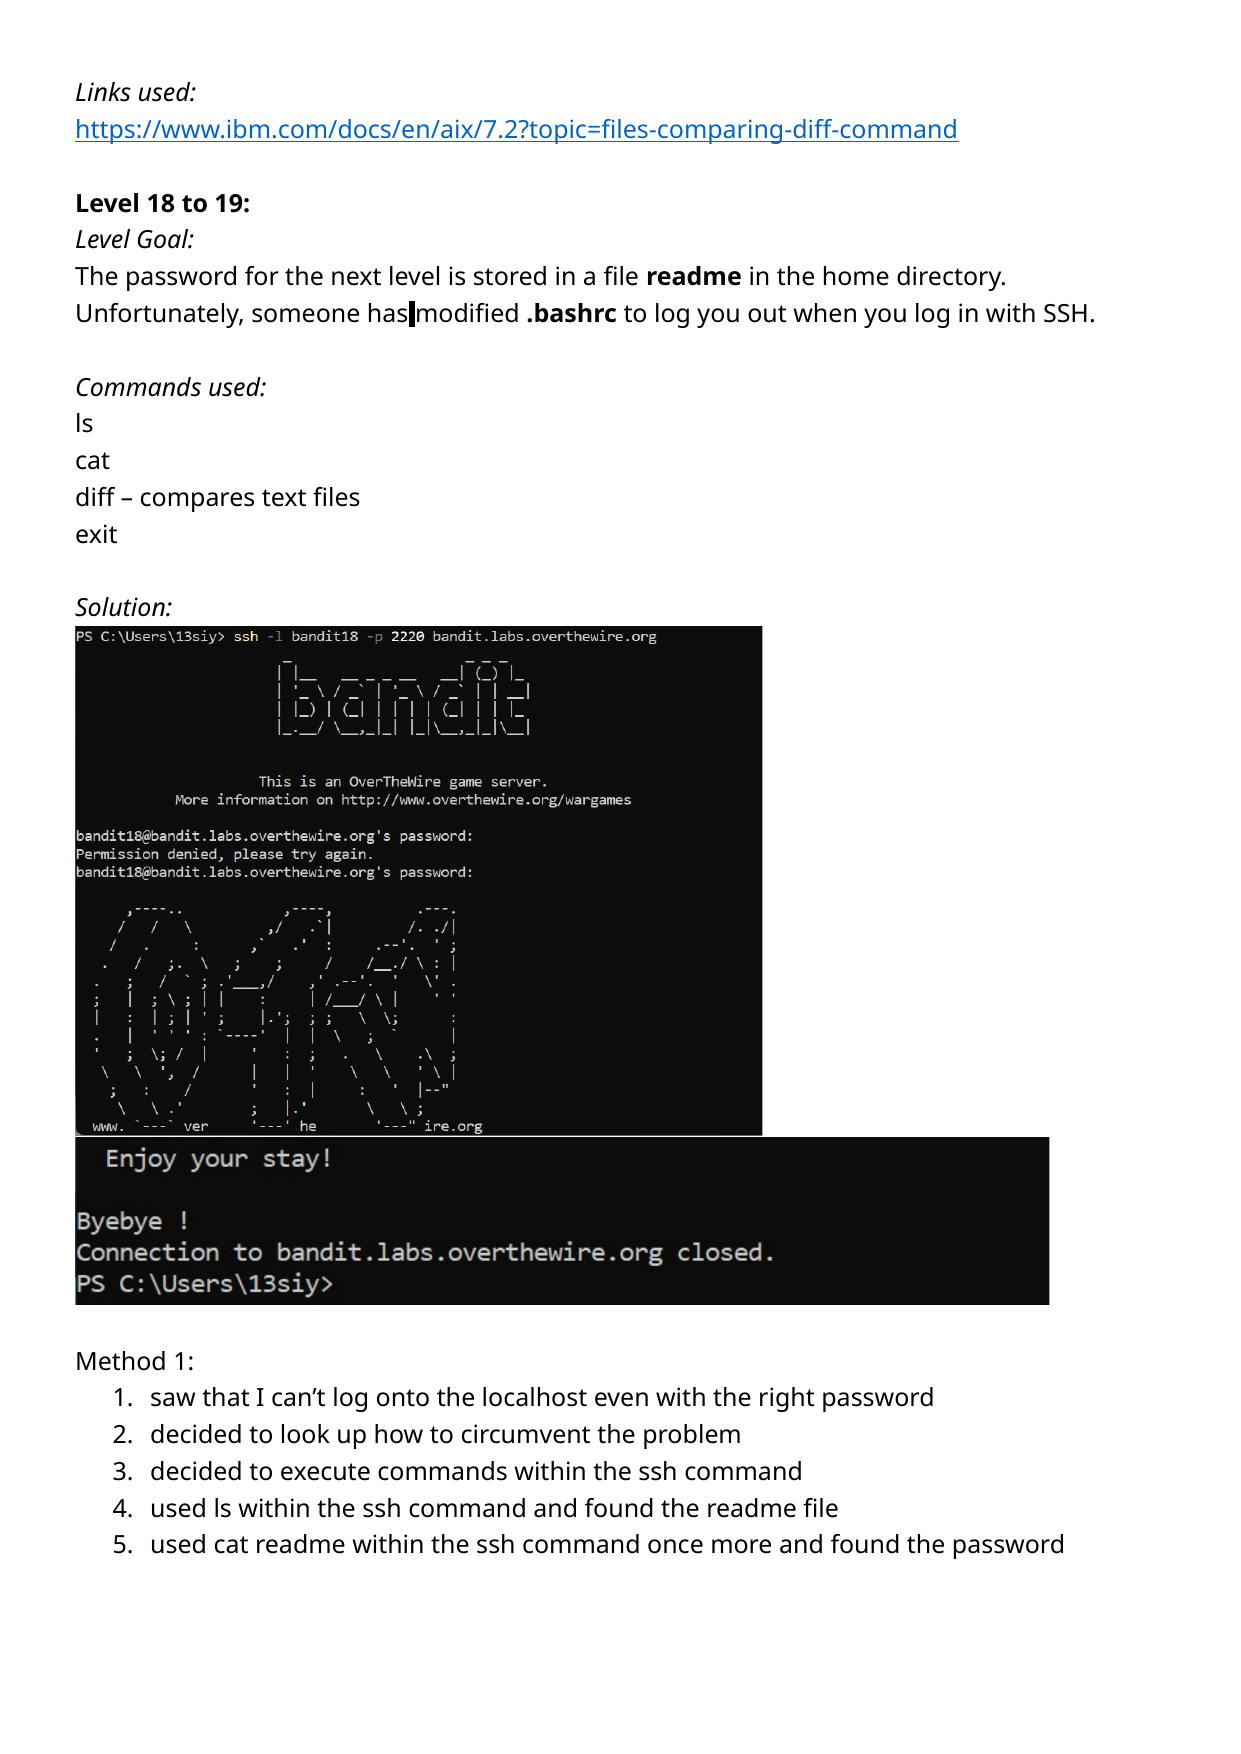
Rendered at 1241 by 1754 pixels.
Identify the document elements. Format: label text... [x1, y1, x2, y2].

text Links used: [75, 75, 1165, 109]
text https://www.ibm.com/docs/en/aix/7.2?topic=files-comparing-diff-command [75, 112, 1165, 146]
text The password for the next level is stored in a file readme in the home directory. Unfortunately, someone has modified .bashrc to log you out when you log in with SSH. [75, 259, 1165, 330]
picture [75, 626, 763, 1136]
text Method 1: [75, 1343, 1165, 1377]
list used ls within the ssh command and found the readme file [112, 1490, 1165, 1524]
list saw that I can’t log onto the localhost even with the right password [112, 1380, 1165, 1414]
list used cat readme within the ssh command once more and found the password [112, 1527, 1165, 1561]
text diff – compares text files [75, 479, 1165, 513]
text ls [75, 406, 1165, 440]
list decided to execute commands within the ssh command [112, 1454, 1165, 1488]
picture [75, 1137, 1050, 1305]
text Commands used: [75, 369, 1165, 403]
list decided to look up how to circumvent the problem [112, 1417, 1165, 1451]
text Solution: [75, 590, 1165, 624]
text cat [75, 443, 1165, 477]
text Level 18 to 19: [75, 185, 1165, 219]
text Level Goal: [75, 222, 1165, 256]
text exit [75, 516, 1165, 550]
